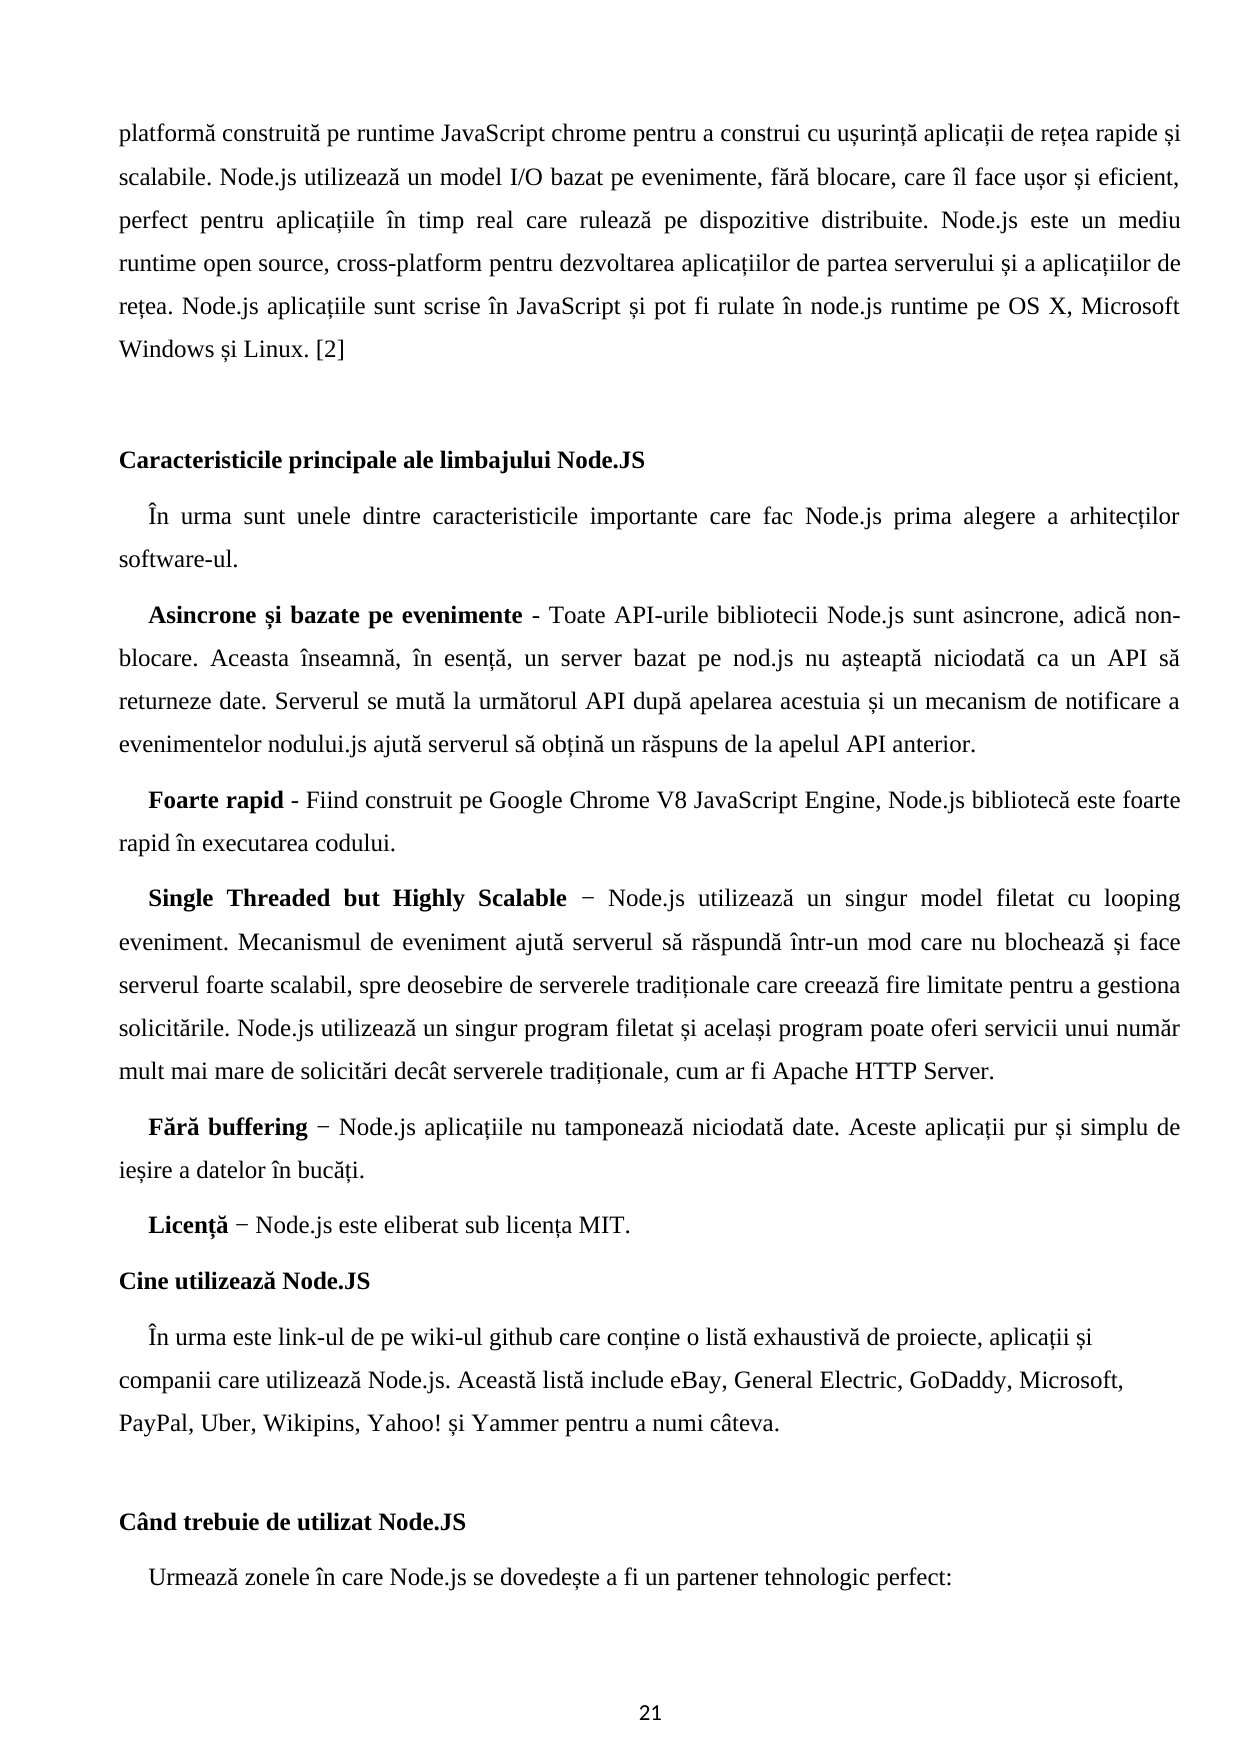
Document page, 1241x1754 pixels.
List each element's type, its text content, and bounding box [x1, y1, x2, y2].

text Caracteristicile principale ale limbajului Node.JS [118, 445, 1182, 474]
text Licență − Node.js este eliberat sub licența MIT. [118, 1210, 1182, 1239]
text În urma este link-ul de pe wiki-ul github care conține o listă exhaustivă de proiecte, aplicații și companii care utilizează Node.js. Această listă include eBay, General Electric, GoDaddy, Microsoft, PayPal, Uber, Wikipins, Yahoo! și Yammer pentru a numi câteva. [118, 1322, 1182, 1437]
text Când trebuie de utilizat Node.JS [118, 1507, 1182, 1535]
text Foarte rapid - Fiind construit pe Google Chrome V8 JavaScript Engine, Node.js bibliotecă este foarte rapid în executarea codului. [118, 785, 1182, 857]
text Urmează zonele în care Node.js se dovedește a fi un partener tehnologic perfect: [118, 1562, 1182, 1591]
text Fără buffering − Node.js aplicațiile nu tamponează niciodată date. Aceste aplicații pur și simplu de ieșire a datelor în bucăți. [118, 1112, 1182, 1183]
text Single Threaded but Highly Scalable − Node.js utilizează un singur model filetat cu looping eveniment. Mecanismul de eveniment ajută serverul să răspundă într-un mod care nu blochează și face serverul foarte scalabil, spre deosebire de serverele tradiționale care creează fire limitate pentru a gestiona solicitările. Node.js utilizează un singur program filetat și același program poate oferi servicii unui număr mult mai mare de solicitări decât serverele tradiționale, cum ar fi Apache HTTP Server. [118, 883, 1182, 1085]
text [118, 118, 1182, 363]
text Cine utilizează Node.JS [118, 1266, 1182, 1295]
text Asincrone și bazate pe evenimente - Toate API-urile bibliotecii Node.js sunt asincrone, adică non-blocare. Aceasta înseamnă, în esență, un server bazat pe nod.js nu așteaptă niciodată ca un API să returneze date. Serverul se mută la următorul API după apelarea acestuia și un mecanism de notificare a evenimentelor nodului.js ajută serverul să obțină un răspuns de la apelul API anterior. [118, 600, 1182, 758]
text În urma sunt unele dintre caracteristicile importante care fac Node.js prima alegere a arhitecților software-ul. [118, 501, 1182, 573]
